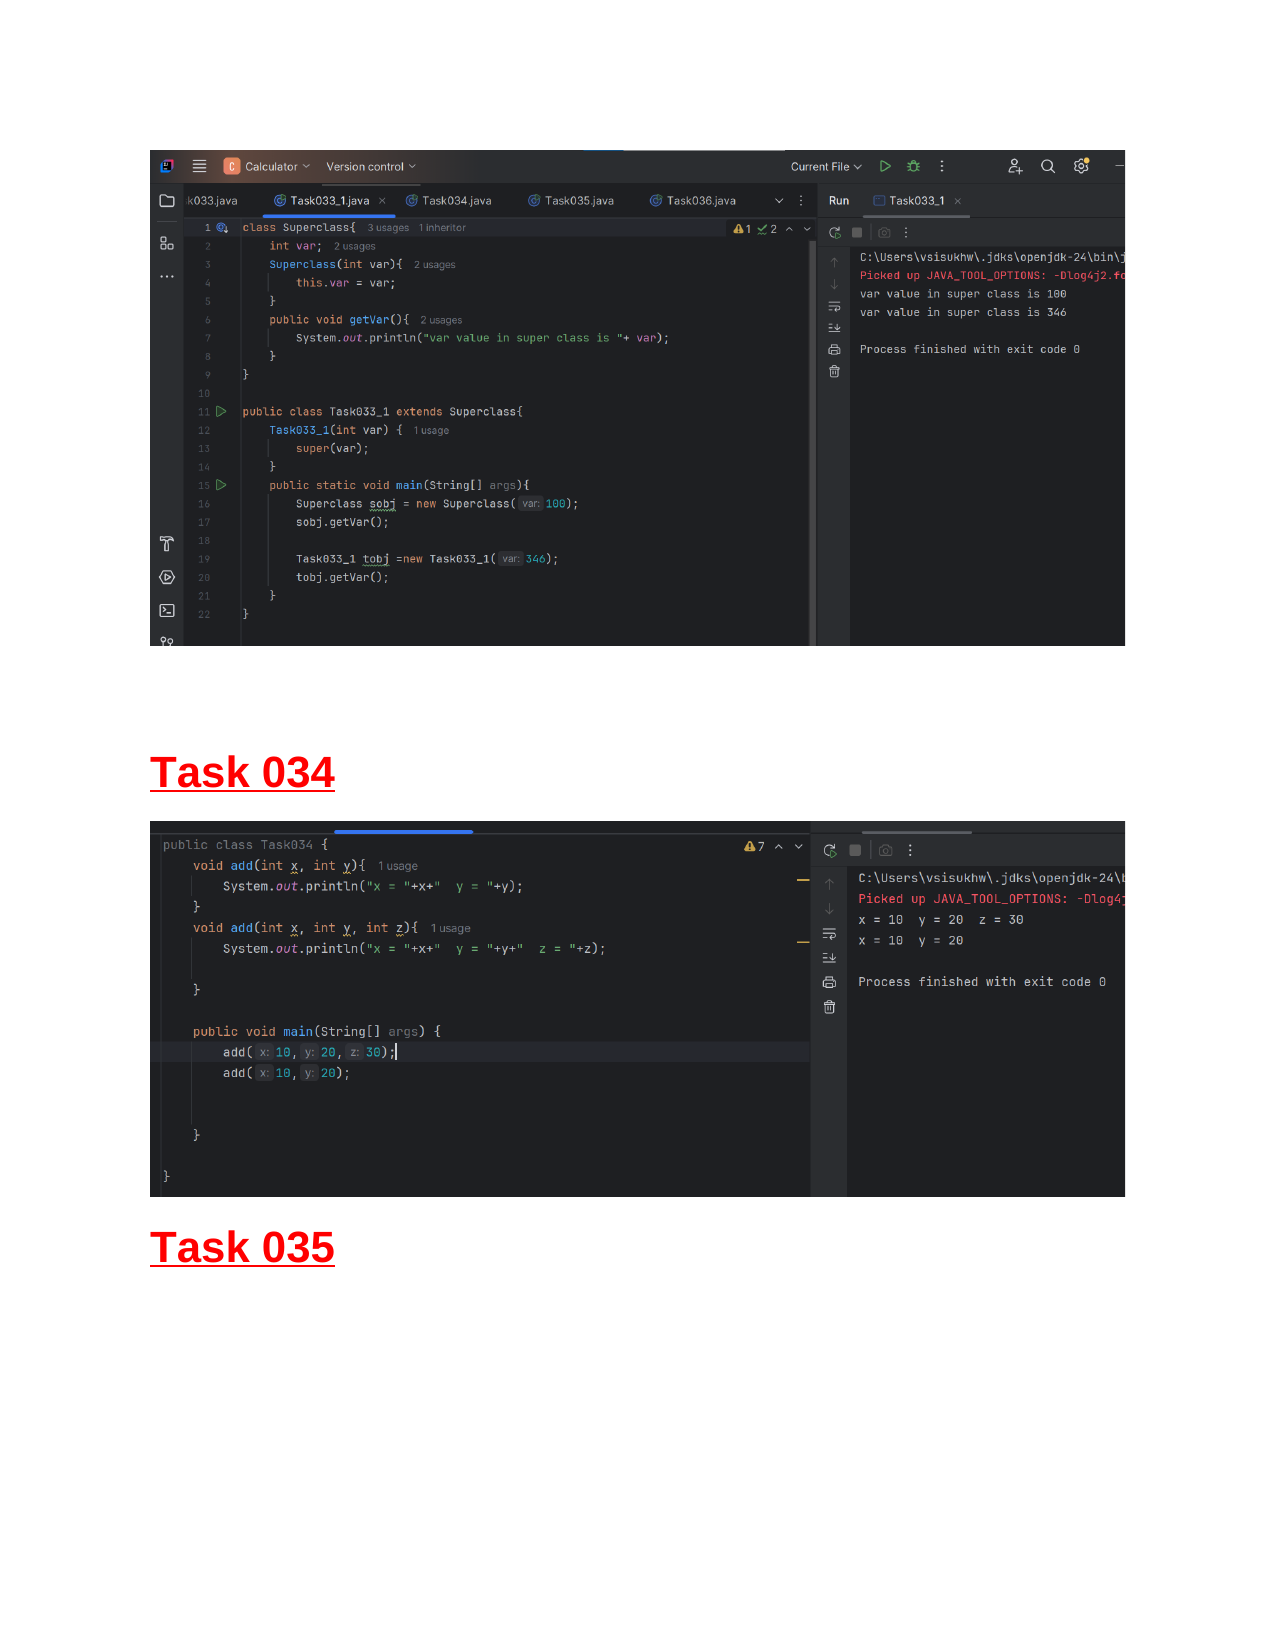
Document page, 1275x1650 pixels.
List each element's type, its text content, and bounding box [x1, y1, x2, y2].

picture [150, 150, 1125, 646]
text Task 035 [150, 1221, 1125, 1272]
picture [150, 821, 1125, 1197]
text Task 034 [150, 746, 1125, 796]
